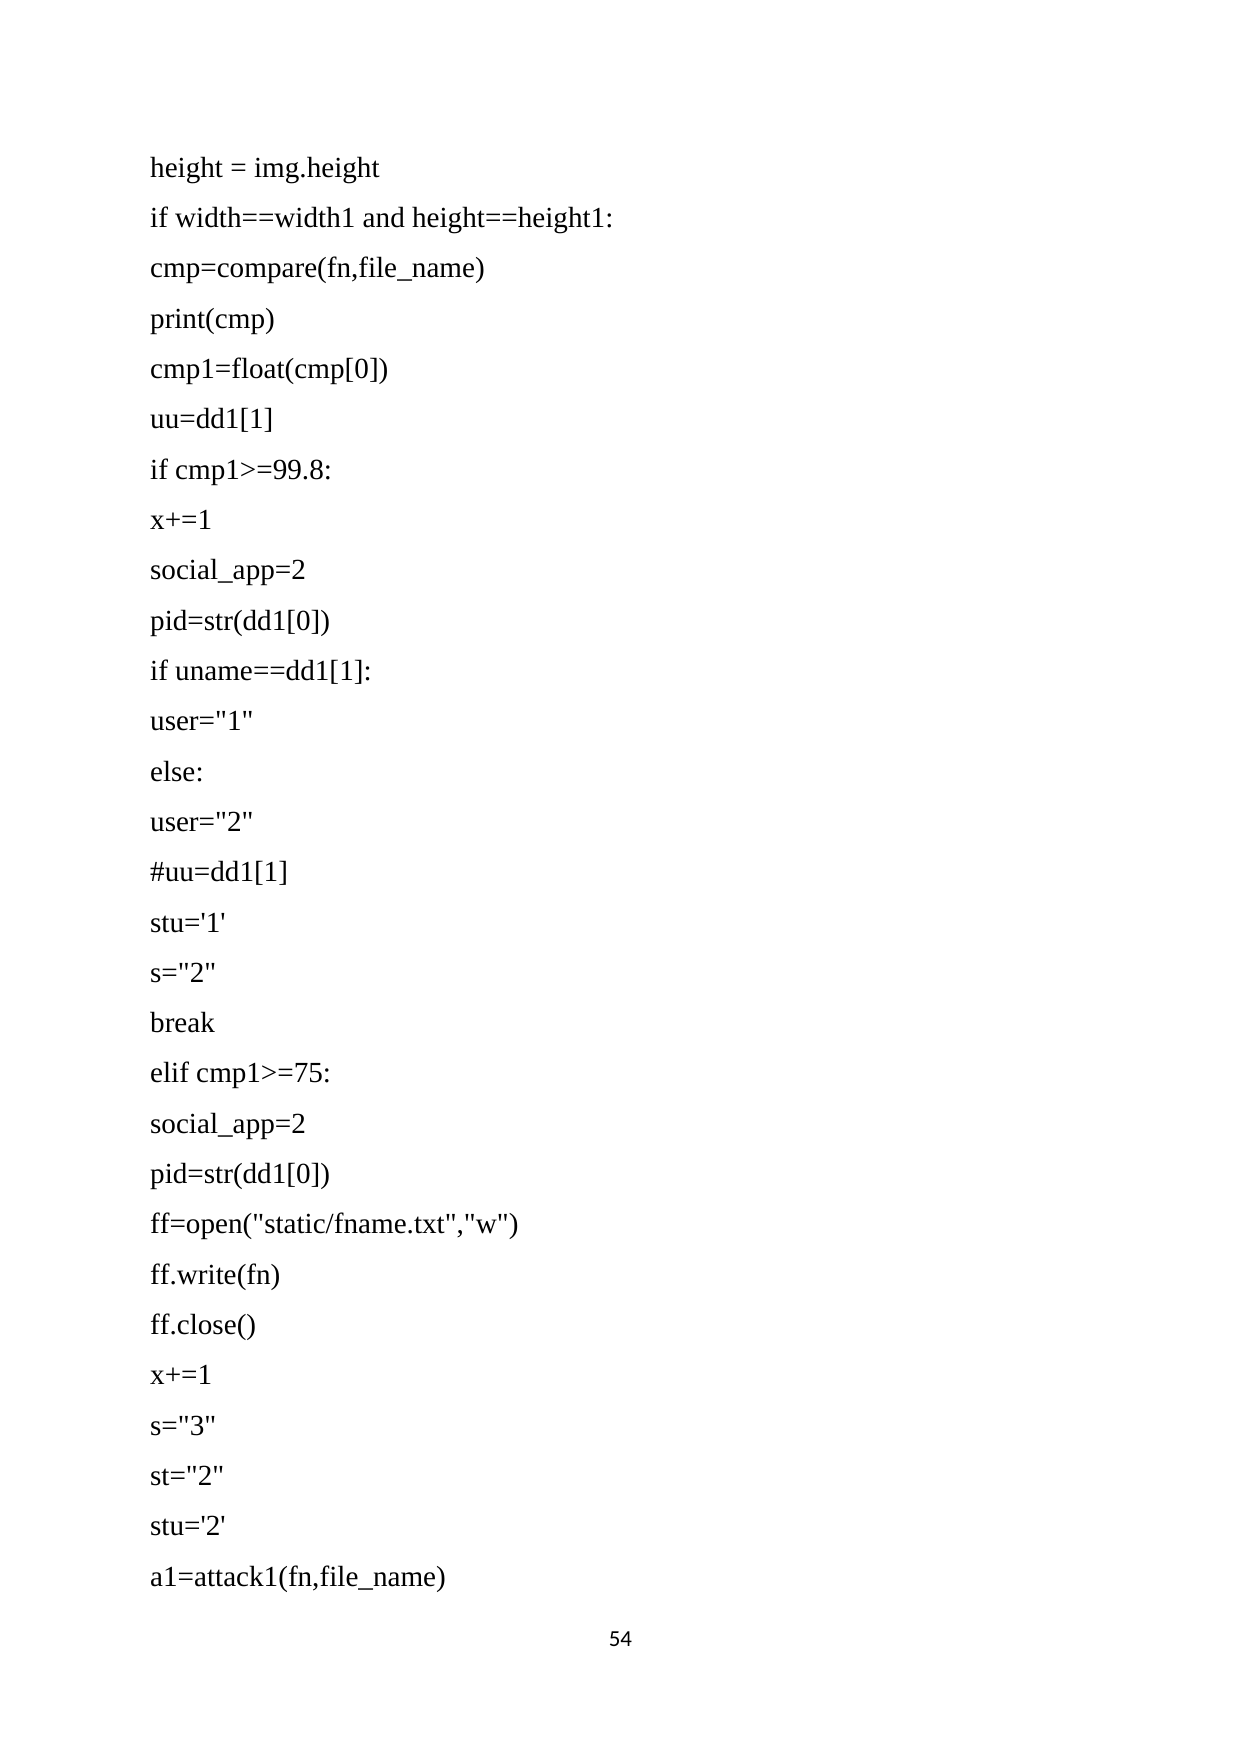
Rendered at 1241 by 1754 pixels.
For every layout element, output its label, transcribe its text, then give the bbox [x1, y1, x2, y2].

text elif cmp1>=75: [150, 1056, 1090, 1089]
text if uname==dd1[1]: [150, 653, 1090, 687]
text ff.close() [150, 1307, 1090, 1341]
text s="2" [150, 955, 1090, 988]
text if width==width1 and height==height1: [150, 200, 1090, 234]
text a1=attack1(fn,file_name) [150, 1559, 1090, 1592]
text ff=open("static/fname.txt","w") [150, 1207, 1090, 1240]
text social_app=2 [150, 552, 1090, 586]
text cmp1=float(cmp[0]) [150, 351, 1090, 385]
text ff.write(fn) [150, 1257, 1090, 1290]
text cmp=compare(fn,file_name) [150, 251, 1090, 284]
text user="1" [150, 703, 1090, 737]
text s="3" [150, 1408, 1090, 1441]
text pid=str(dd1[0]) [150, 1156, 1090, 1190]
text x+=1 [150, 502, 1090, 536]
text user="2" [150, 804, 1090, 838]
text break [150, 1005, 1090, 1039]
text stu='2' [150, 1508, 1090, 1542]
text uu=dd1[1] [150, 402, 1090, 435]
text #uu=dd1[1] [150, 854, 1090, 888]
text stu='1' [150, 905, 1090, 938]
text else: [150, 754, 1090, 787]
text if cmp1>=99.8: [150, 452, 1090, 485]
text pid=str(dd1[0]) [150, 603, 1090, 636]
text social_app=2 [150, 1106, 1090, 1139]
text x+=1 [150, 1357, 1090, 1391]
text height = img.height [150, 150, 1090, 183]
text print(cmp) [150, 301, 1090, 334]
text st="2" [150, 1458, 1090, 1492]
